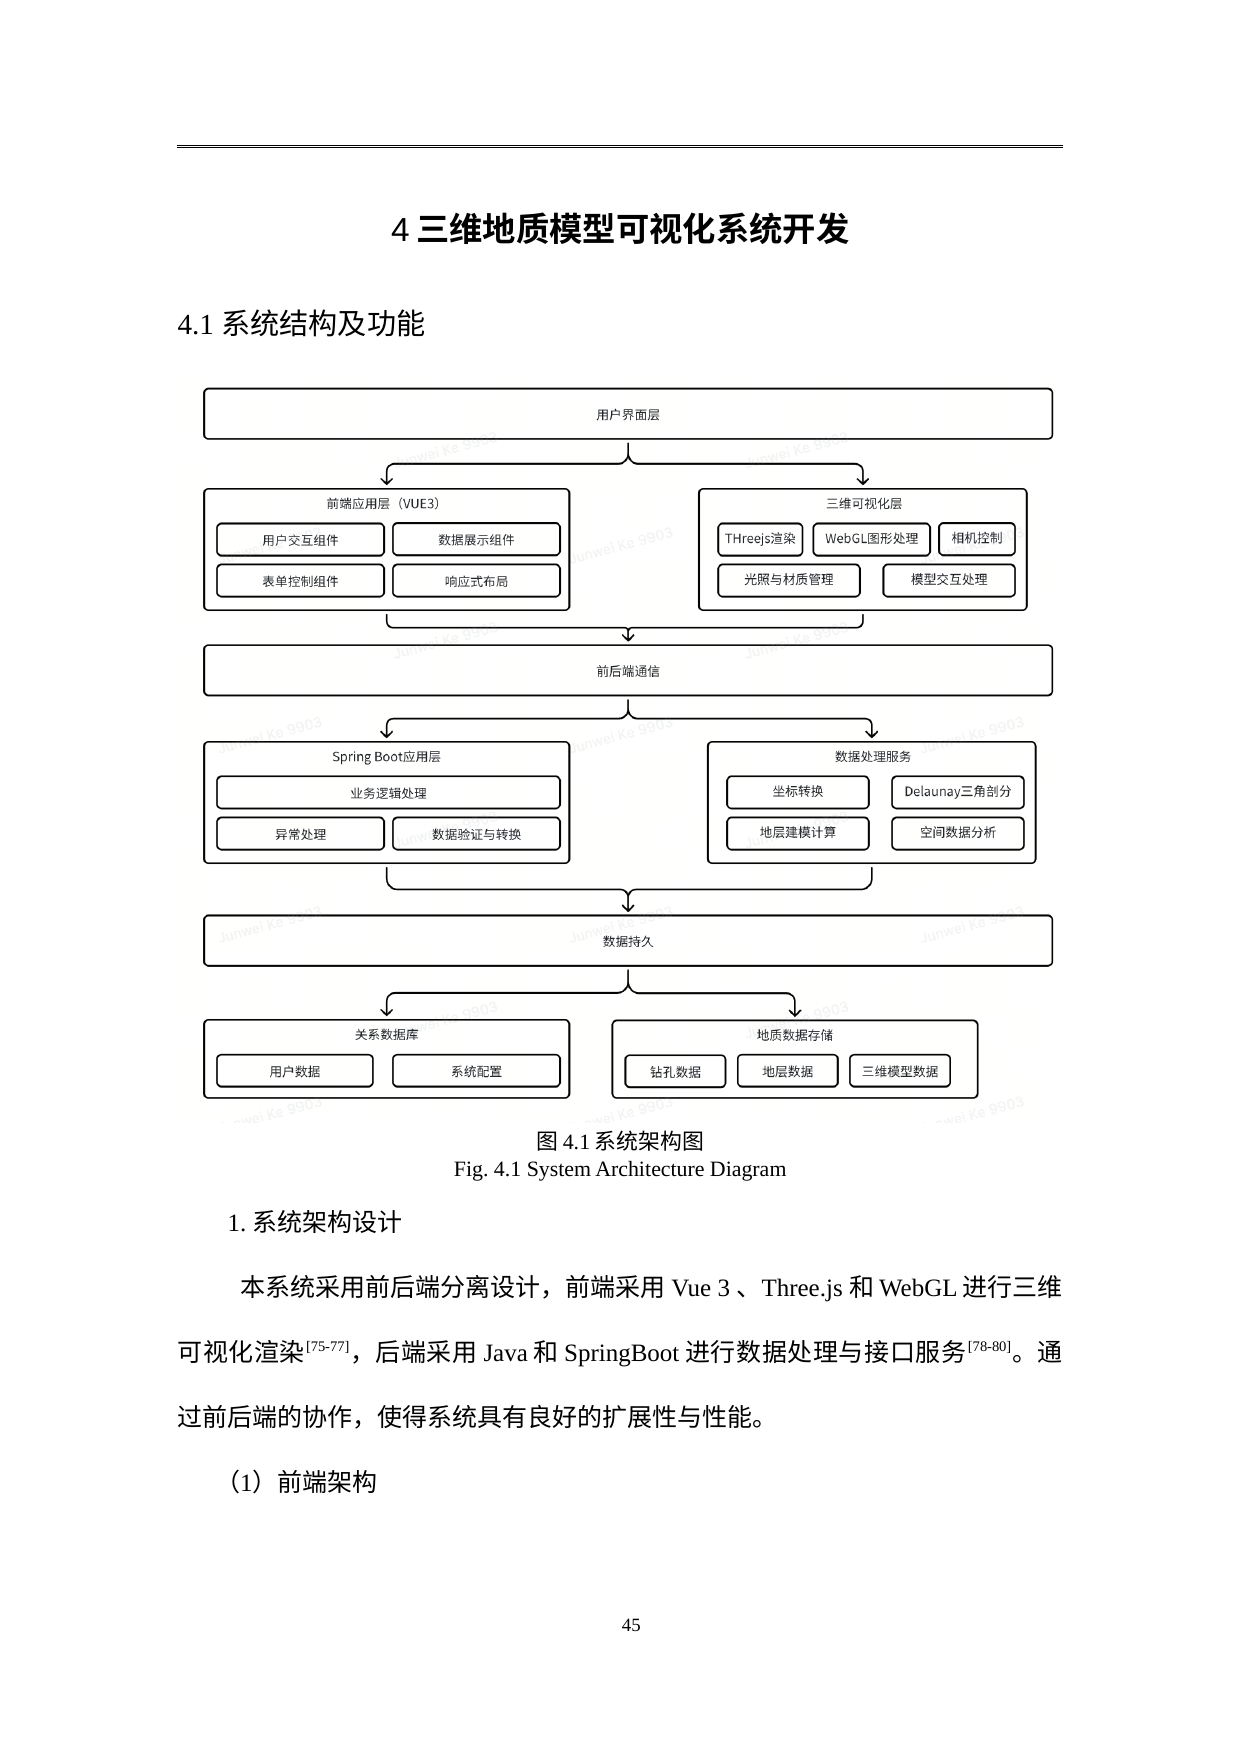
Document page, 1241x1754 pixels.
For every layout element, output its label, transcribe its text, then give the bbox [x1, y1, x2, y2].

text 4三维地质模型可视化系统开发 [177, 203, 1063, 251]
picture [177, 376, 1063, 1123]
text 1. 系统架构设计 [177, 1188, 1063, 1253]
text Fig. 4.1 System Architecture Diagram [177, 1156, 1063, 1182]
text 本系统采用前后端分离设计，前端采用Vue 3 、Three.js 和WebGL进行三维可视化渲染[75-77]，后端采用Java和SpringBoot进行数据处理与接口服务[78-80]。通过前后端的协作，使得系统具有良好的扩展性与性能。 [177, 1253, 1063, 1448]
text 图4.1系统架构图 [177, 1124, 1063, 1156]
text 4.1 系统结构及功能 [177, 301, 1063, 343]
text （1）前端架构 [177, 1448, 1063, 1513]
